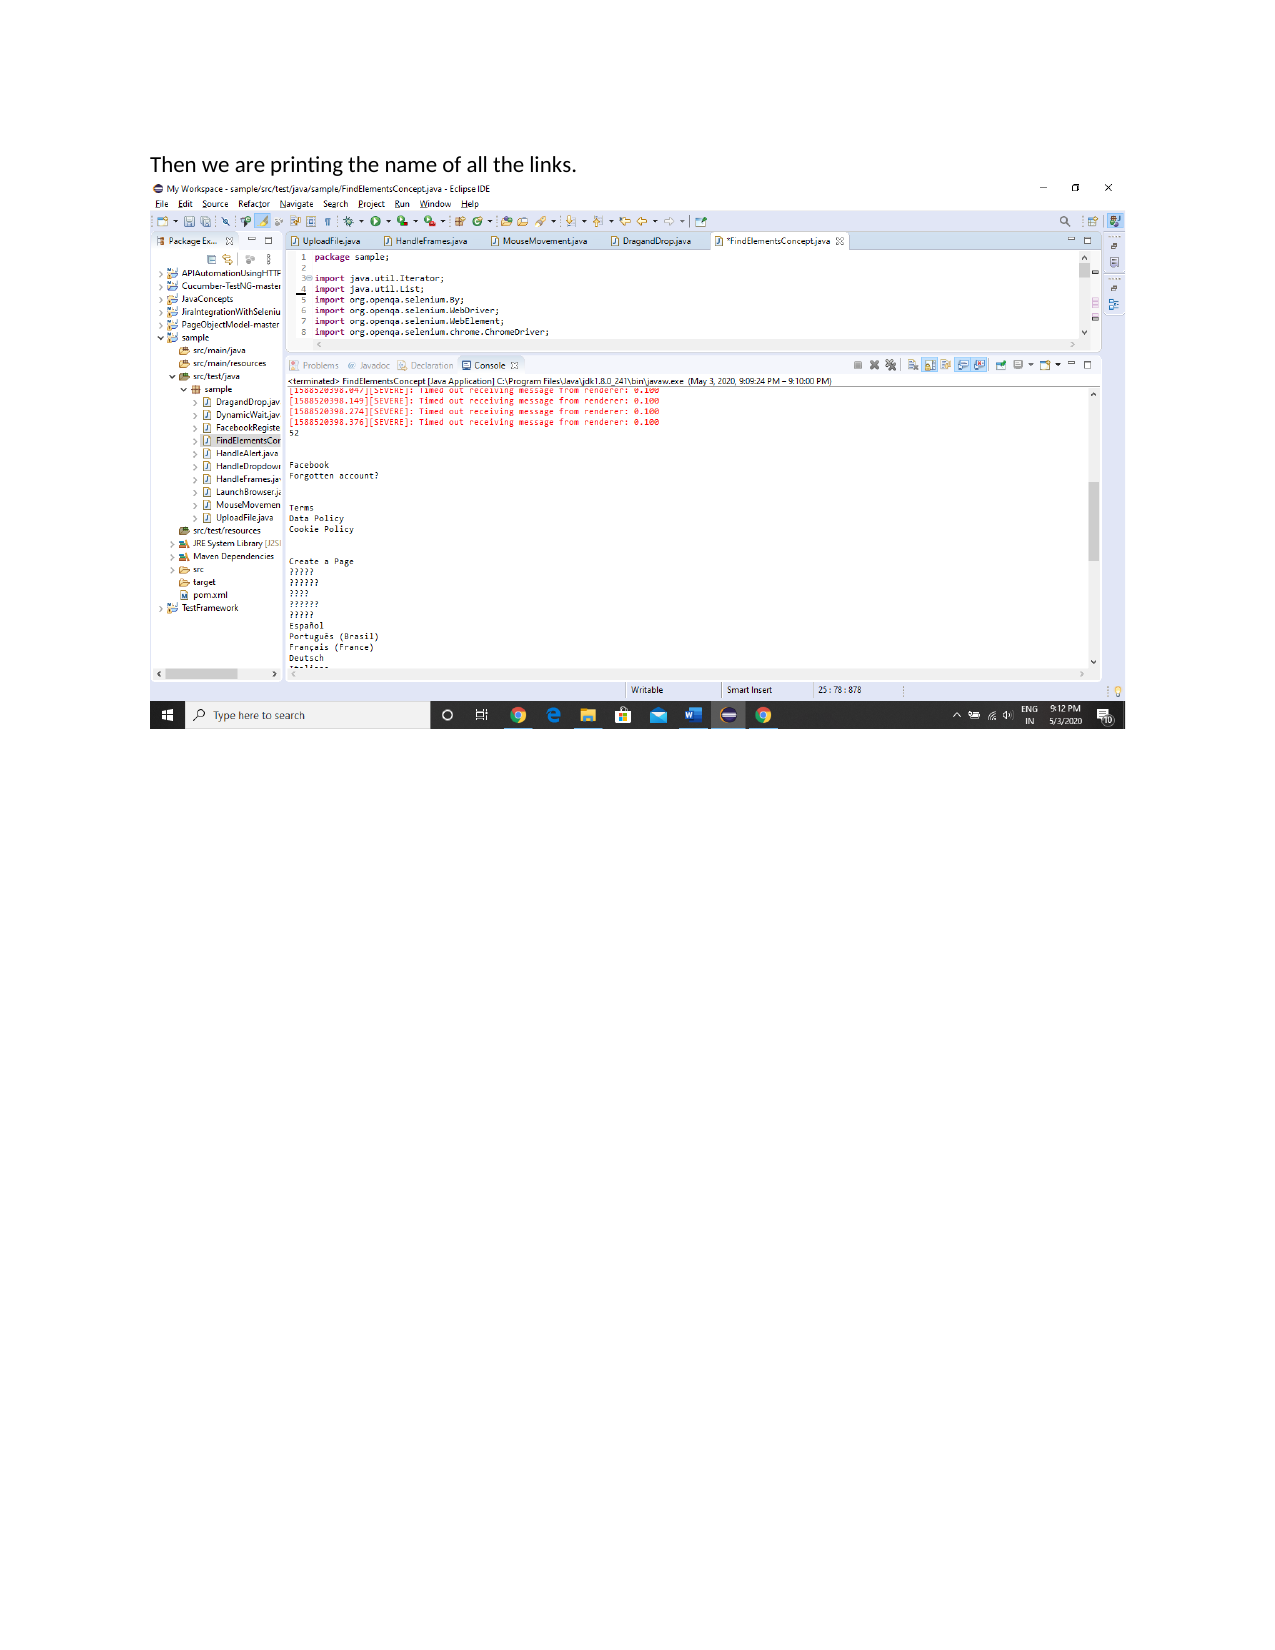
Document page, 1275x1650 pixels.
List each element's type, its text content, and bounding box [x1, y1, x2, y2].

text Then we are printing the name of all the links. [150, 150, 1125, 180]
picture [150, 180, 1125, 729]
